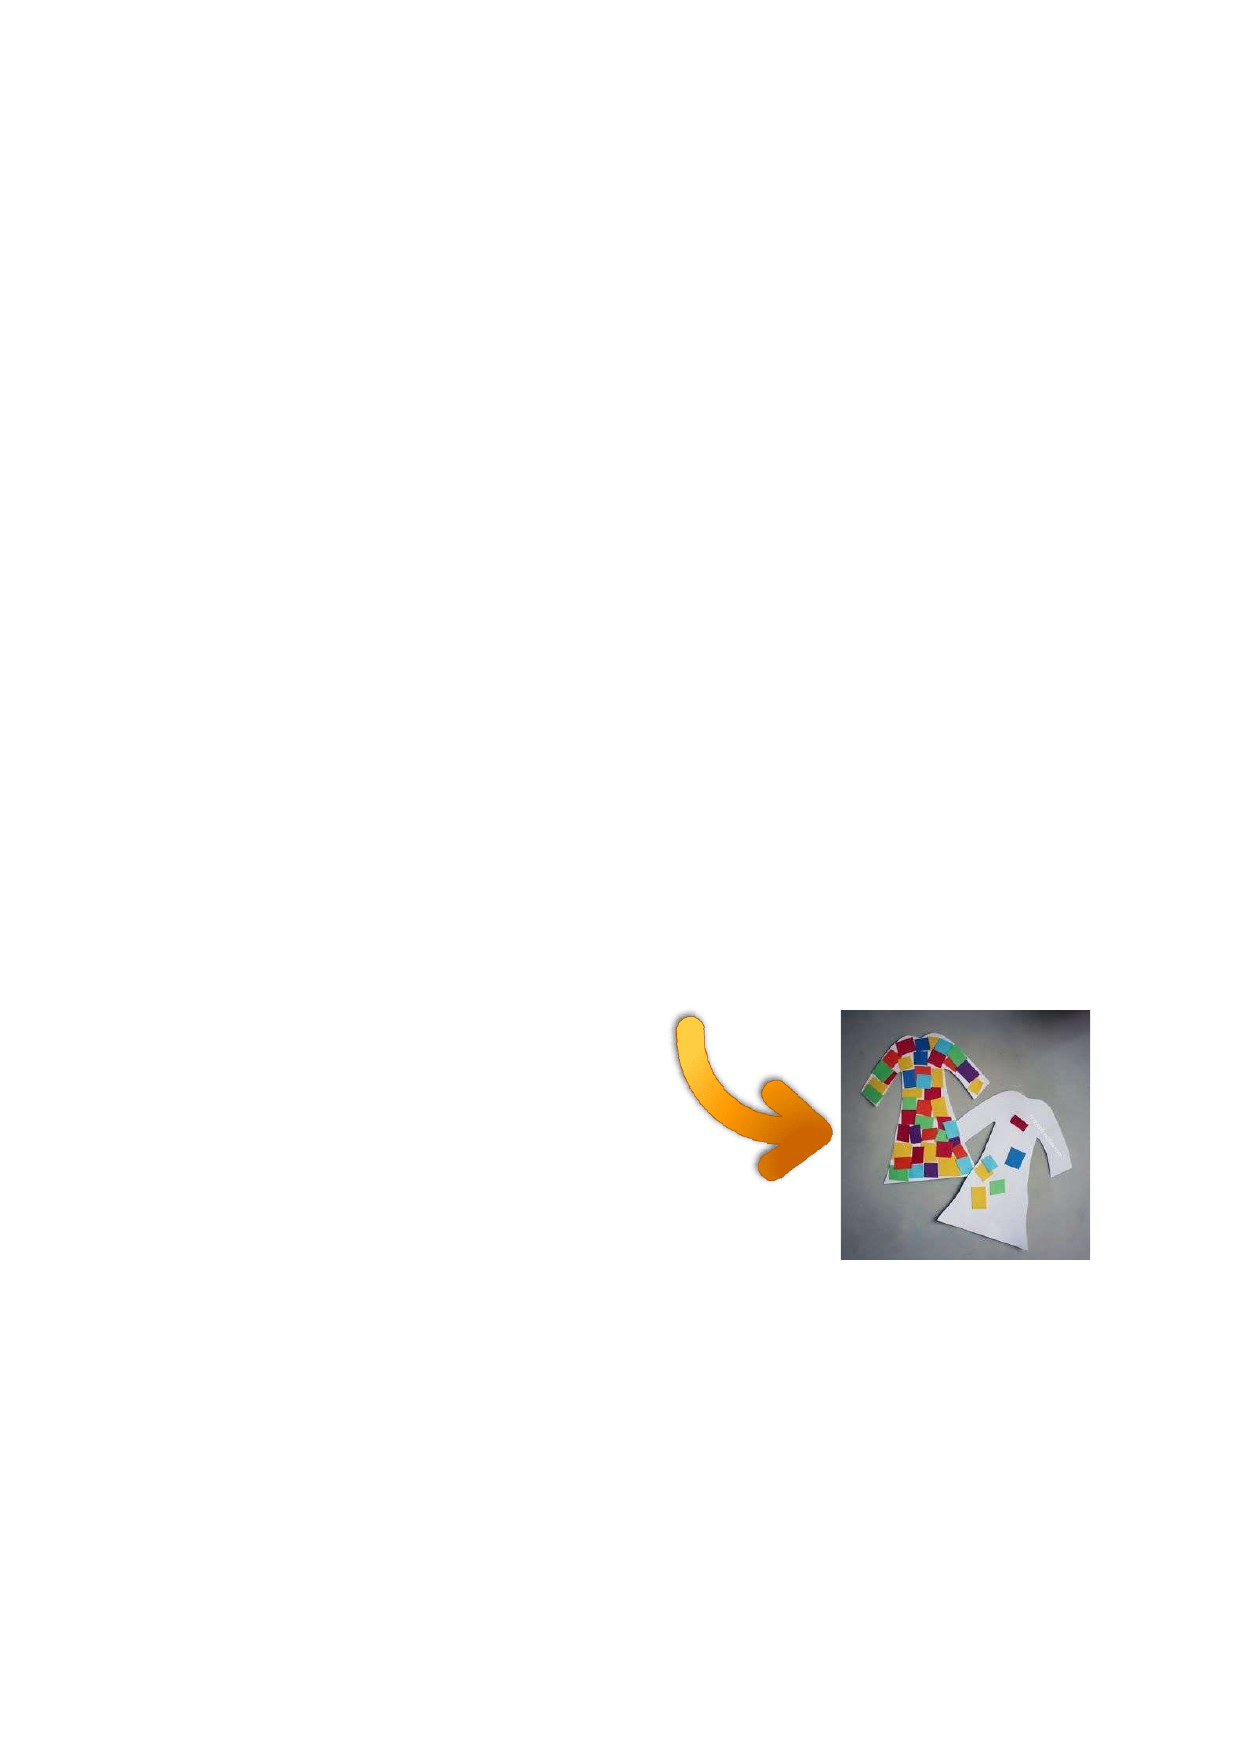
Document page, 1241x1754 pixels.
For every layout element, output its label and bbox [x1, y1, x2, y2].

picture [654, 1000, 1091, 1260]
